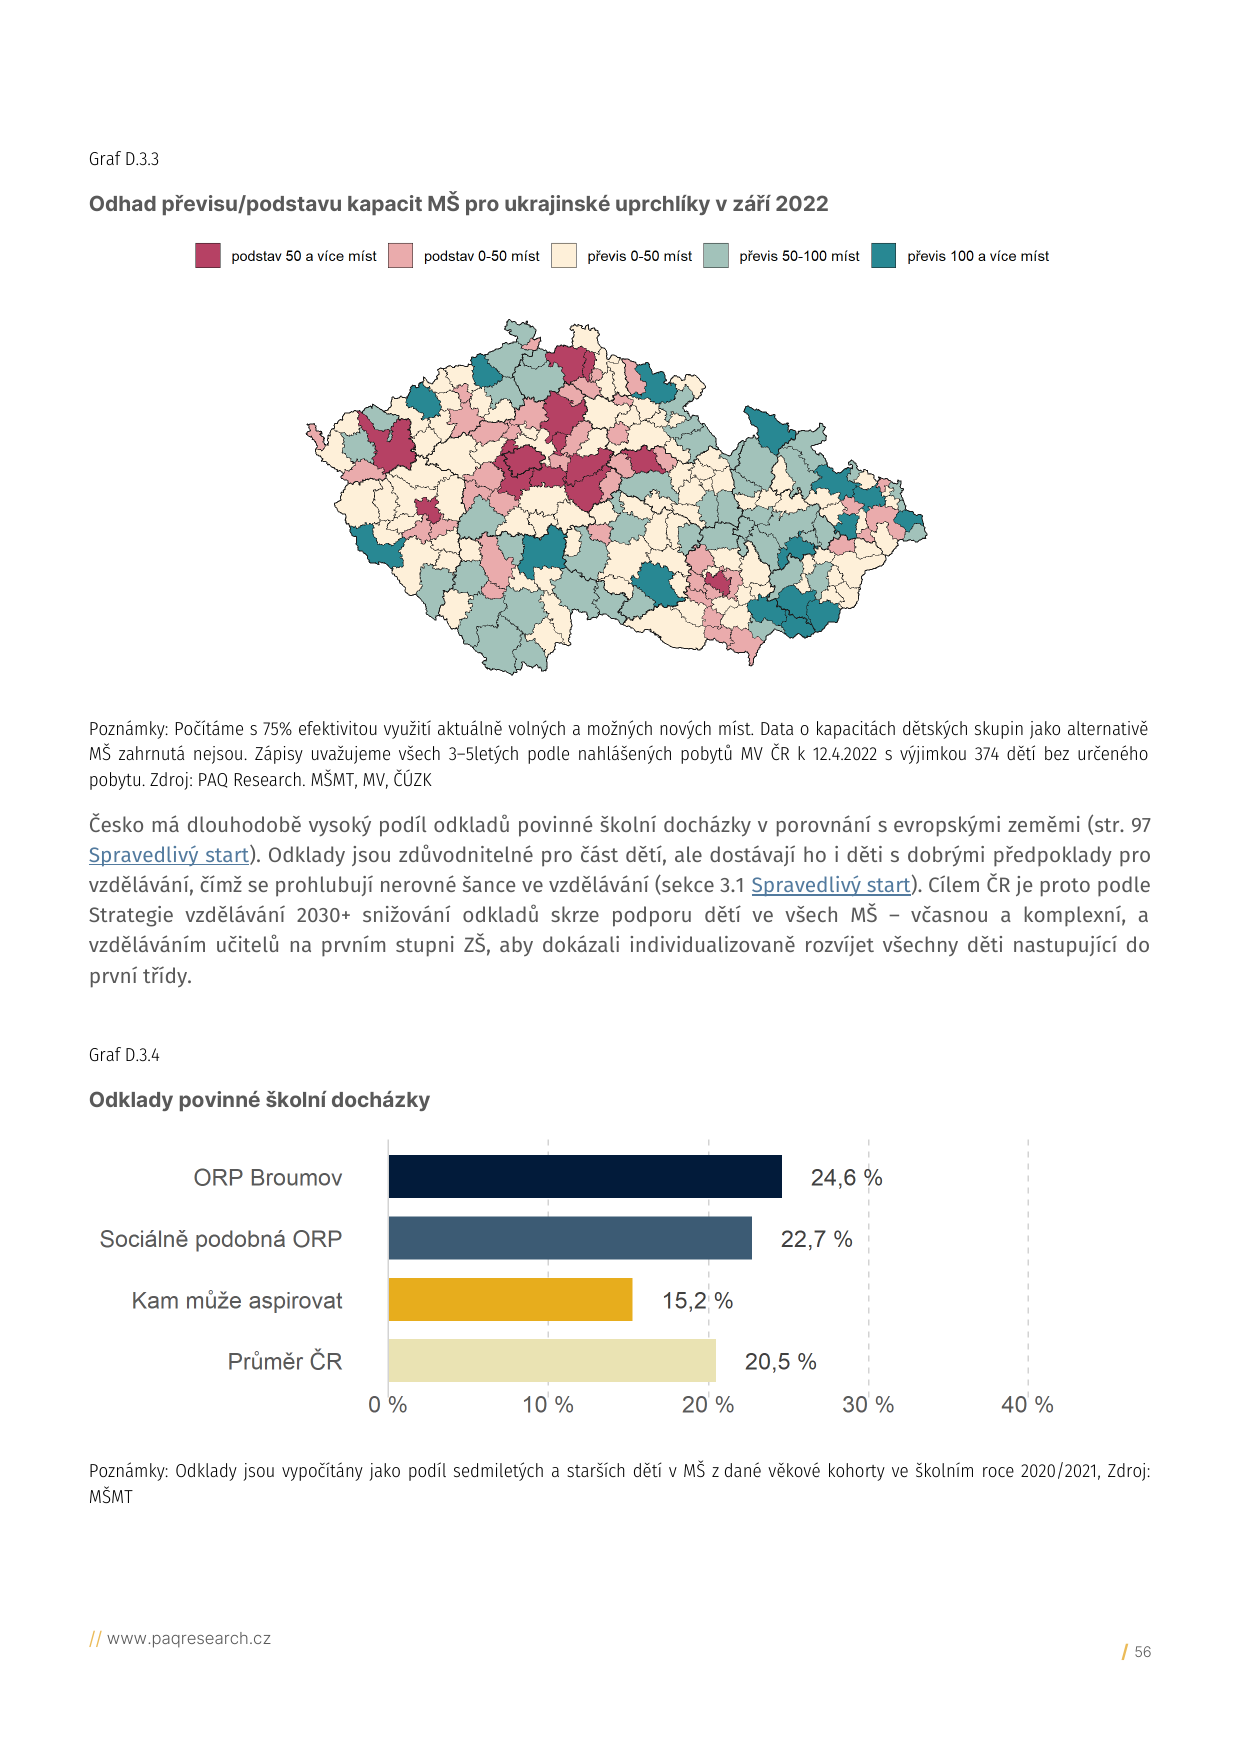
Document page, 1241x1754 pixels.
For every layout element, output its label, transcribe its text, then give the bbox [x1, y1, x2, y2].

text Odhad převisu/podstavu kapacit MŠ pro ukrajinské uprchlíky v září 2022 [89, 186, 1152, 216]
text Poznámky: Počítáme s 75% efektivitou využití aktuálně volných a možných nových míst. Data o kapacitách dětských skupin jako alternativě MŠ zahrnutá nejsou. Zápisy uvažujeme všech 3–5letých podle nahlášených pobytů MV ČR k 12.4.2022 s výjimkou 374 dětí bez určeného pobytu. Zdroj: PAQ Research. MŠMT, MV, ČÚZK [89, 717, 1152, 792]
text Odklady povinné školní docházky [89, 1082, 1152, 1112]
text Graf D.3.3 [89, 148, 1152, 170]
text Graf D.3.4 [89, 1044, 1152, 1066]
picture [88, 1112, 1139, 1444]
text Česko má dlouhodobě vysoký podíl odkladů povinné školní docházky v porovnání s evropskými zeměmi (str. 97 Spravedlivý start). Odklady jsou zdůvodnitelné pro část dětí, ale dostávají ho i děti s dobrými předpoklady pro vzdělávání, čímž se prohlubují nerovné šance ve vzdělávání (sekce 3.1 Spravedlivý start). Cílem ČR je proto podle Strategie vzdělávání 2030+ snižování odkladů skrze podporu dětí ve všech MŠ – včasnou a komplexní, a vzděláváním učitelů na prvním stupni ZŠ, aby dokázali individualizovaně rozvíjet všechny děti nastupující do první třídy. [89, 807, 1152, 989]
text Poznámky: Odklady jsou vypočítány jako podíl sedmiletých a starších dětí v MŠ z dané věkové kohorty ve školním roce 2020/2021, Zdroj: MŠMT [89, 1460, 1152, 1509]
picture [88, 216, 1139, 701]
